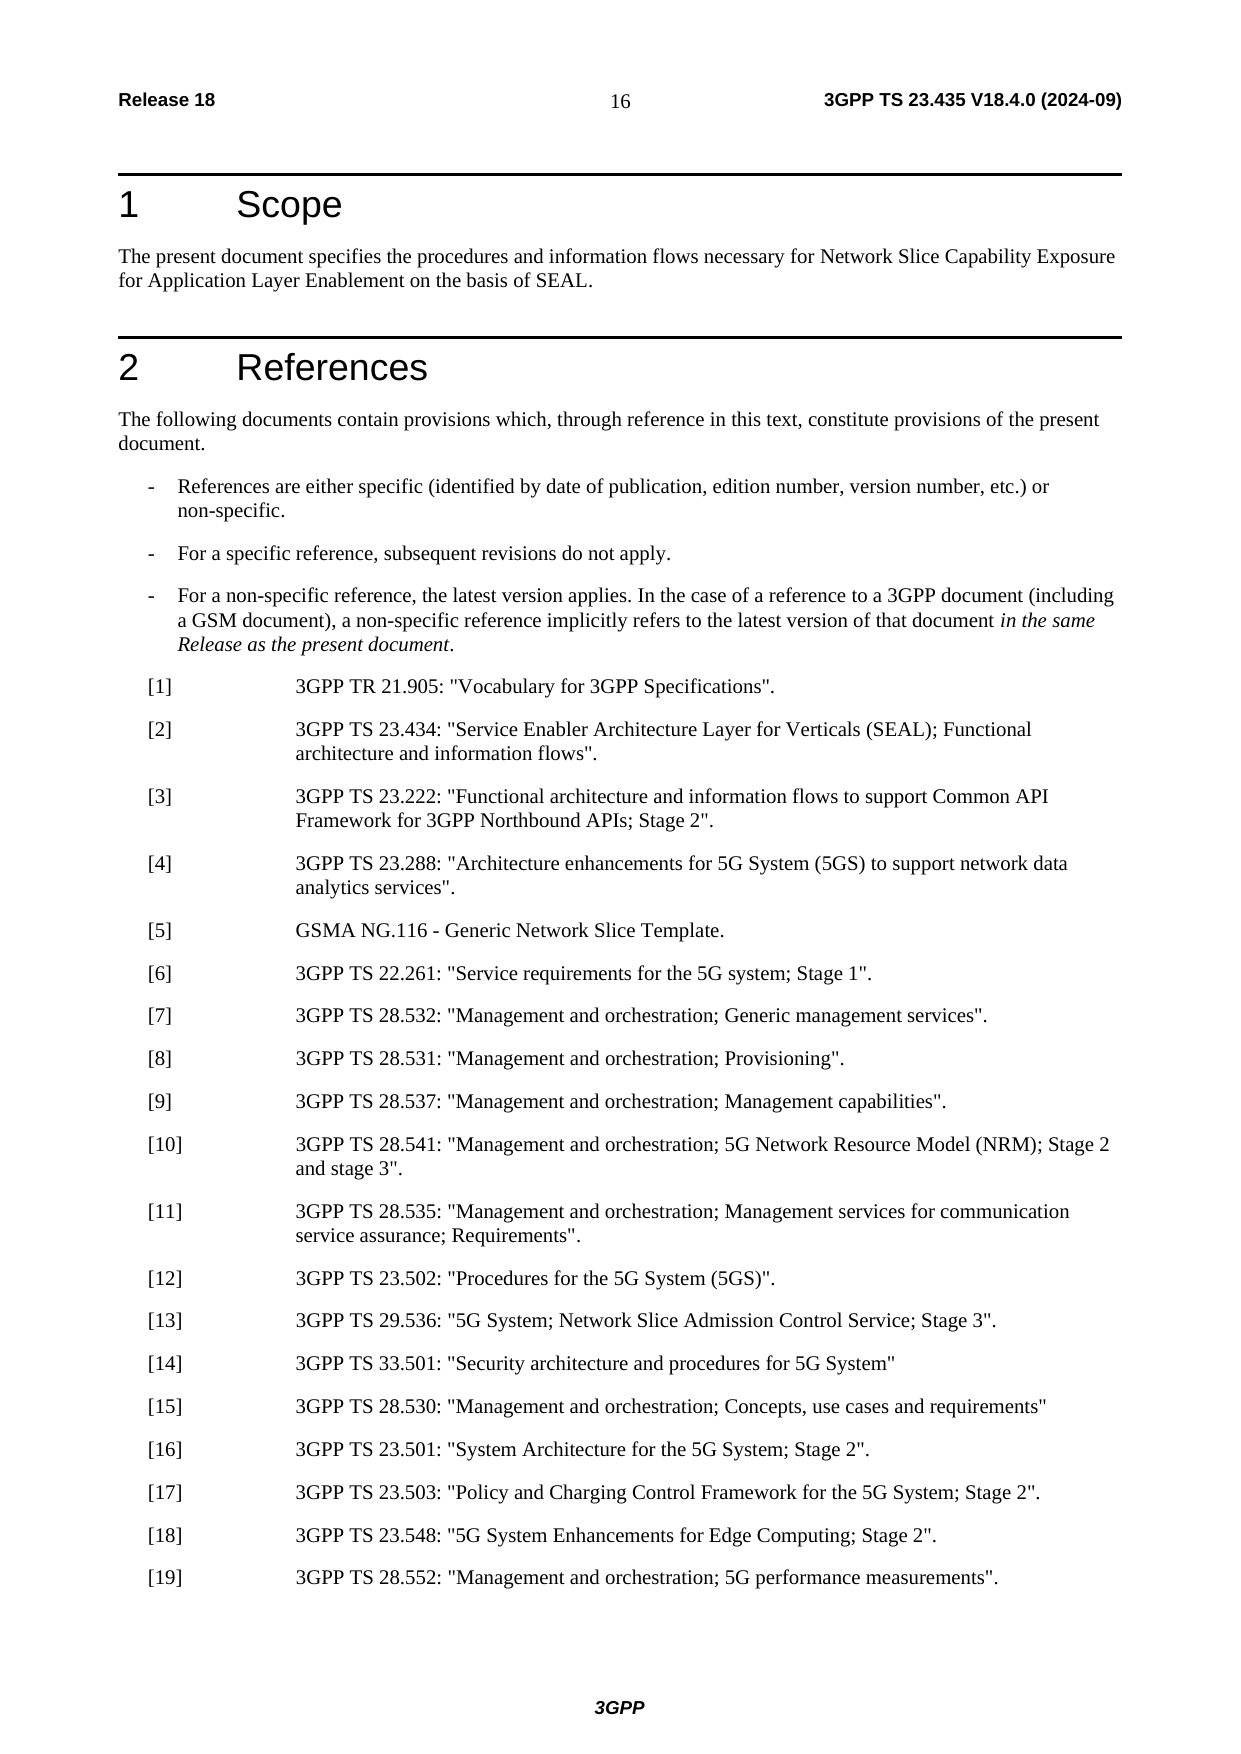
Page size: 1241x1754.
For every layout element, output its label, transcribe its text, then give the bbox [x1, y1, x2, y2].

text [9] 3GPP TS 28.537: "Management and orchestration; Management capabilities". [148, 1089, 1122, 1113]
text - For a specific reference, subsequent revisions do not apply. [148, 541, 1122, 565]
text [14] 3GPP TS 33.501: "Security architecture and procedures for 5G System" [148, 1351, 1122, 1375]
text [19] 3GPP TS 28.552: "Management and orchestration; 5G performance measurements". [148, 1565, 1122, 1589]
text [16] 3GPP TS 23.501: "System Architecture for the 5G System; Stage 2". [148, 1437, 1122, 1461]
text [1] 3GPP TR 21.905: "Vocabulary for 3GPP Specifications". [148, 674, 1122, 698]
text [6] 3GPP TS 22.261: "Service requirements for the 5G system; Stage 1". [148, 961, 1122, 985]
text [17] 3GPP TS 23.503: "Policy and Charging Control Framework for the 5G System; Stage 2". [148, 1480, 1122, 1504]
text [12] 3GPP TS 23.502: "Procedures for the 5G System (5GS)". [148, 1266, 1122, 1290]
text [7] 3GPP TS 28.532: "Management and orchestration; Generic management services". [148, 1003, 1122, 1027]
text [3] 3GPP TS 23.222: "Functional architecture and information flows to support Common API Framework for 3GPP Northbound APIs; Stage 2". [148, 784, 1122, 832]
text - For a non-specific reference, the latest version applies. In the case of a reference to a 3GPP document (including a GSM document), a non-specific reference implicitly refers to the latest version of that document in the same Release as the present document. [148, 583, 1122, 656]
text [18] 3GPP TS 23.548: "5G System Enhancements for Edge Computing; Stage 2". [148, 1522, 1122, 1547]
text The present document specifies the procedures and information flows necessary for Network Slice Capability Exposure for Application Layer Enablement on the basis of SEAL. [118, 244, 1122, 292]
text - References are either specific (identified by date of publication, edition number, version number, etc.) or non-specific. [148, 474, 1122, 522]
text [5] GSMA NG.116 - Generic Network Slice Template. [148, 918, 1122, 942]
text [15] 3GPP TS 28.530: "Management and orchestration; Concepts, use cases and requirements" [148, 1394, 1122, 1418]
text [8] 3GPP TS 28.531: "Management and orchestration; Provisioning". [148, 1046, 1122, 1070]
text [13] 3GPP TS 29.536: "5G System; Network Slice Admission Control Service; Stage 3". [148, 1308, 1122, 1332]
subtitle 1 Scope [118, 176, 1122, 225]
text [10] 3GPP TS 28.541: "Management and orchestration; 5G Network Resource Model (NRM); Stage 2 and stage 3". [148, 1132, 1122, 1180]
text The following documents contain provisions which, through reference in this text, constitute provisions of the present document. [118, 407, 1122, 455]
text [2] 3GPP TS 23.434: "Service Enabler Architecture Layer for Verticals (SEAL); Functional architecture and information flows". [148, 717, 1122, 765]
text [4] 3GPP TS 23.288: "Architecture enhancements for 5G System (5GS) to support network data analytics services". [148, 851, 1122, 899]
text [11] 3GPP TS 28.535: "Management and orchestration; Management services for communication service assurance; Requirements". [148, 1199, 1122, 1247]
subtitle 2 References [118, 339, 1122, 388]
